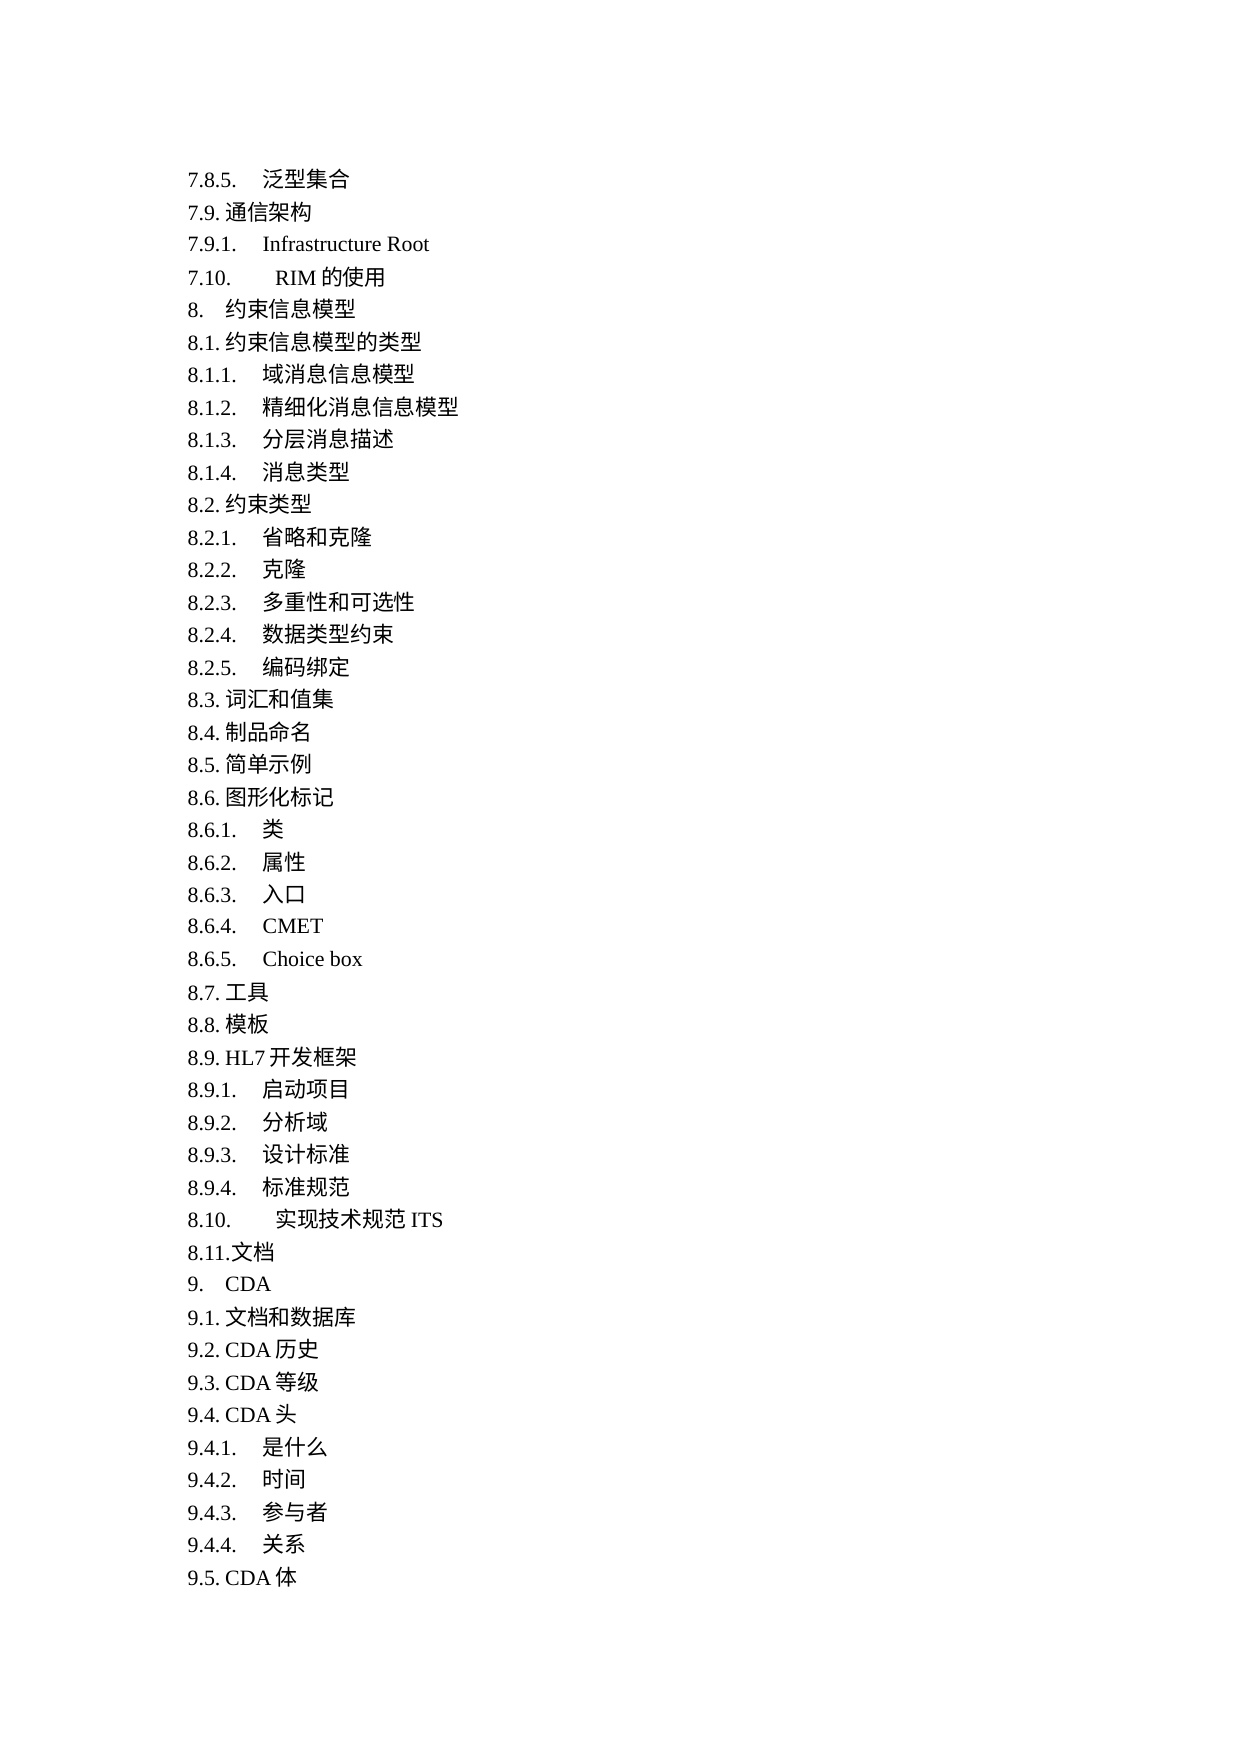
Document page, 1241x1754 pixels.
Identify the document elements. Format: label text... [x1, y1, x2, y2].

list 数据类型约束 [187, 617, 1053, 649]
list 图形化标记 [187, 779, 1053, 812]
list 入口 [187, 877, 1053, 909]
list 泛型集合 [187, 162, 1053, 194]
list 词汇和值集 [187, 682, 1053, 714]
list 文档 [187, 1234, 1053, 1267]
list CMET [187, 909, 1053, 942]
list 域消息信息模型 [187, 357, 1053, 389]
list 精细化消息信息模型 [187, 389, 1053, 422]
list 模板 [187, 1007, 1053, 1039]
list 多重性和可选性 [187, 584, 1053, 617]
list 约束信息模型的类型 [187, 324, 1053, 357]
list RIM的使用 [187, 259, 1053, 292]
list HL7开发框架 [187, 1039, 1053, 1072]
list 通信架构 [187, 194, 1053, 227]
list 约束类型 [187, 487, 1053, 519]
list 关系 [187, 1527, 1053, 1559]
list 克隆 [187, 552, 1053, 584]
list 分层消息描述 [187, 422, 1053, 454]
list 简单示例 [187, 747, 1053, 779]
list 文档和数据库 [187, 1299, 1053, 1332]
list CDA体 [187, 1559, 1053, 1592]
list Infrastructure Root [187, 227, 1053, 259]
list 启动项目 [187, 1072, 1053, 1104]
list 标准规范 [187, 1169, 1053, 1202]
list CDA历史 [187, 1332, 1053, 1364]
list 约束信息模型 [187, 292, 1053, 324]
list 时间 [187, 1462, 1053, 1494]
list 分析域 [187, 1104, 1053, 1137]
list 实现技术规范ITS [187, 1202, 1053, 1234]
list CDA头 [187, 1397, 1053, 1429]
list 属性 [187, 844, 1053, 877]
list 设计标准 [187, 1137, 1053, 1169]
list CDA等级 [187, 1364, 1053, 1397]
list Choice box [187, 942, 1053, 974]
list CDA [187, 1267, 1053, 1299]
list 参与者 [187, 1494, 1053, 1527]
list 制品命名 [187, 714, 1053, 747]
list 类 [187, 812, 1053, 844]
list 编码绑定 [187, 649, 1053, 682]
list 省略和克隆 [187, 519, 1053, 552]
list 工具 [187, 974, 1053, 1007]
list 是什么 [187, 1429, 1053, 1462]
list 消息类型 [187, 454, 1053, 487]
